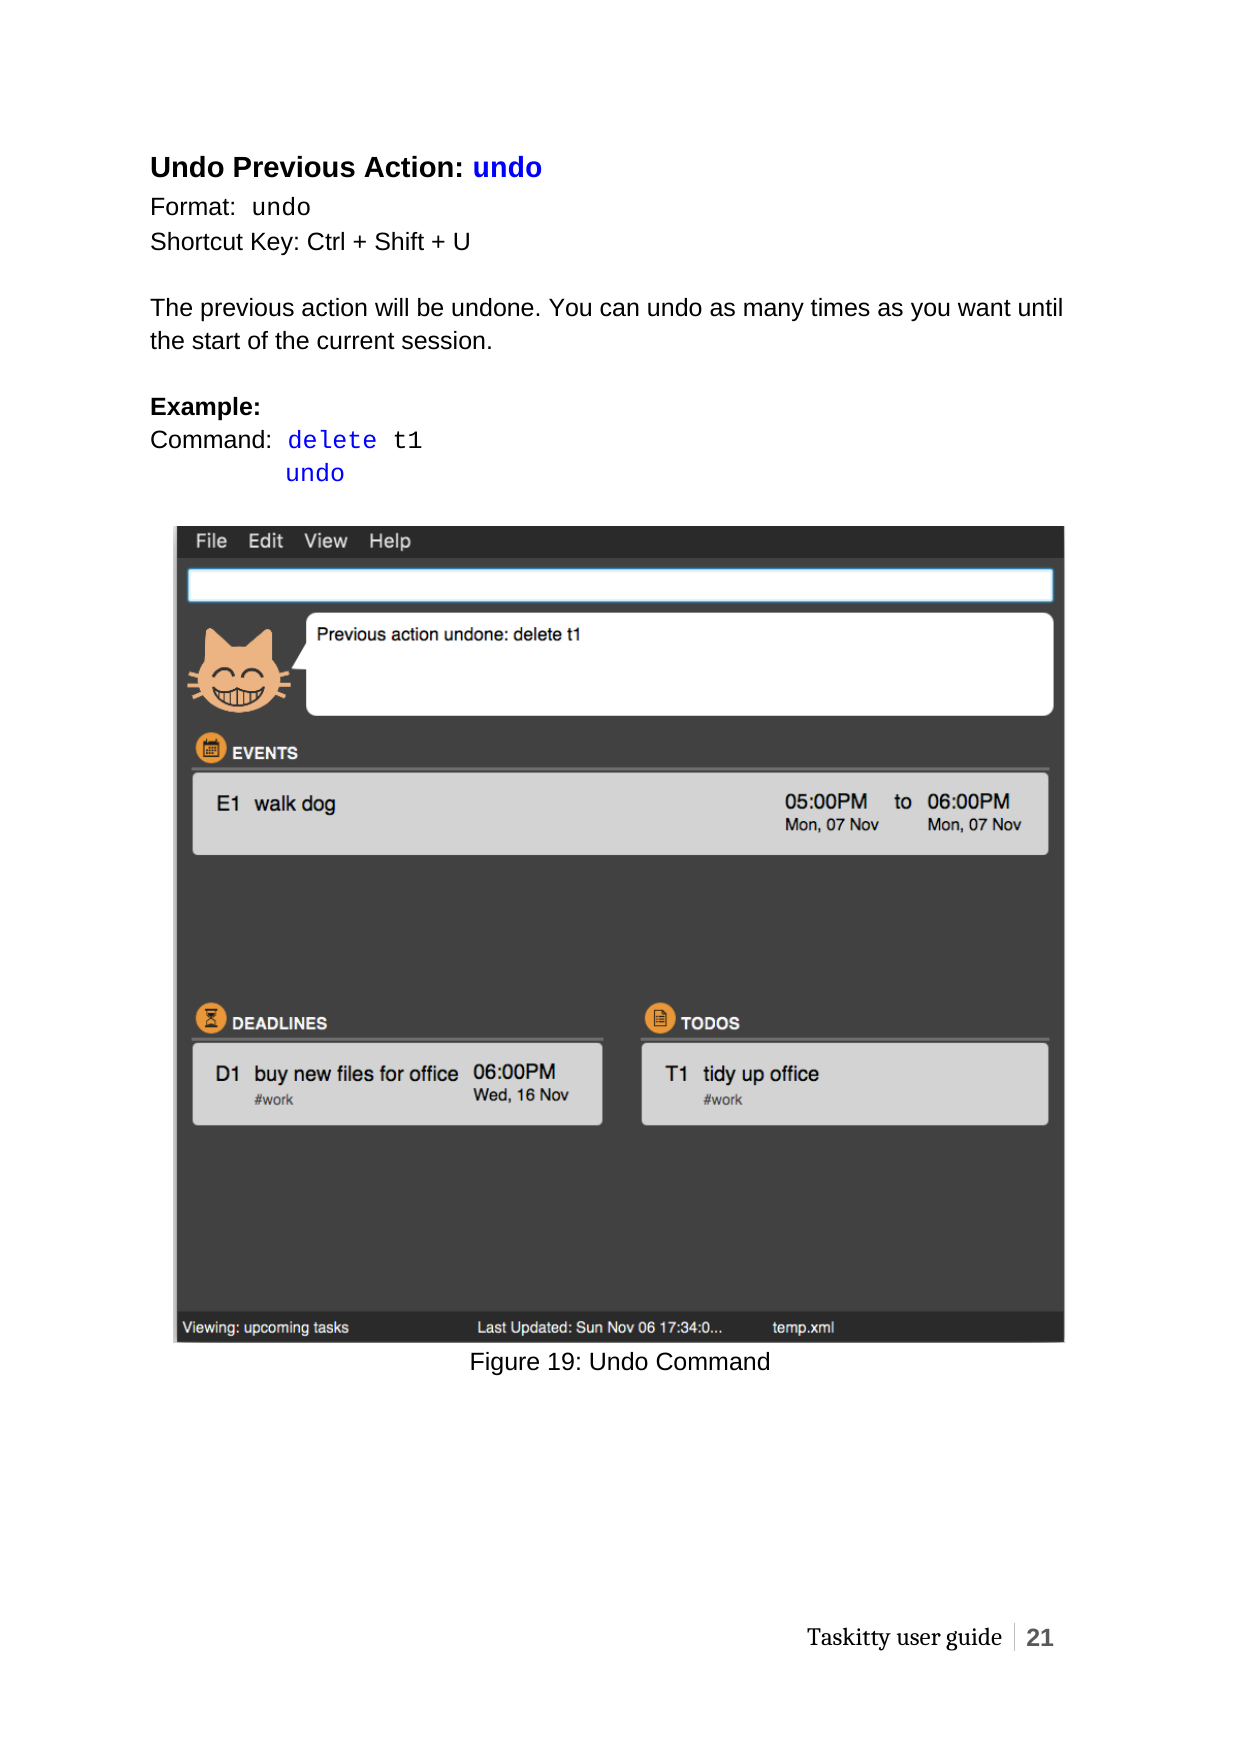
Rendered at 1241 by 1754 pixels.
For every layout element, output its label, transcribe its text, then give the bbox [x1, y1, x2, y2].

text Format: undo [150, 192, 1090, 222]
text undo [150, 461, 1090, 489]
picture [173, 526, 1066, 1343]
text Undo Previous Action: undo [150, 150, 1090, 186]
text Shortcut Key: Ctrl + Shift + U [150, 227, 1090, 256]
text The previous action will be undone. You can undo as many times as you want until the start of the current session. [150, 293, 1090, 355]
text Example: [150, 392, 1090, 421]
text Figure 19: Undo Command [150, 1347, 1090, 1376]
text Command: delete t1 [150, 425, 1090, 456]
